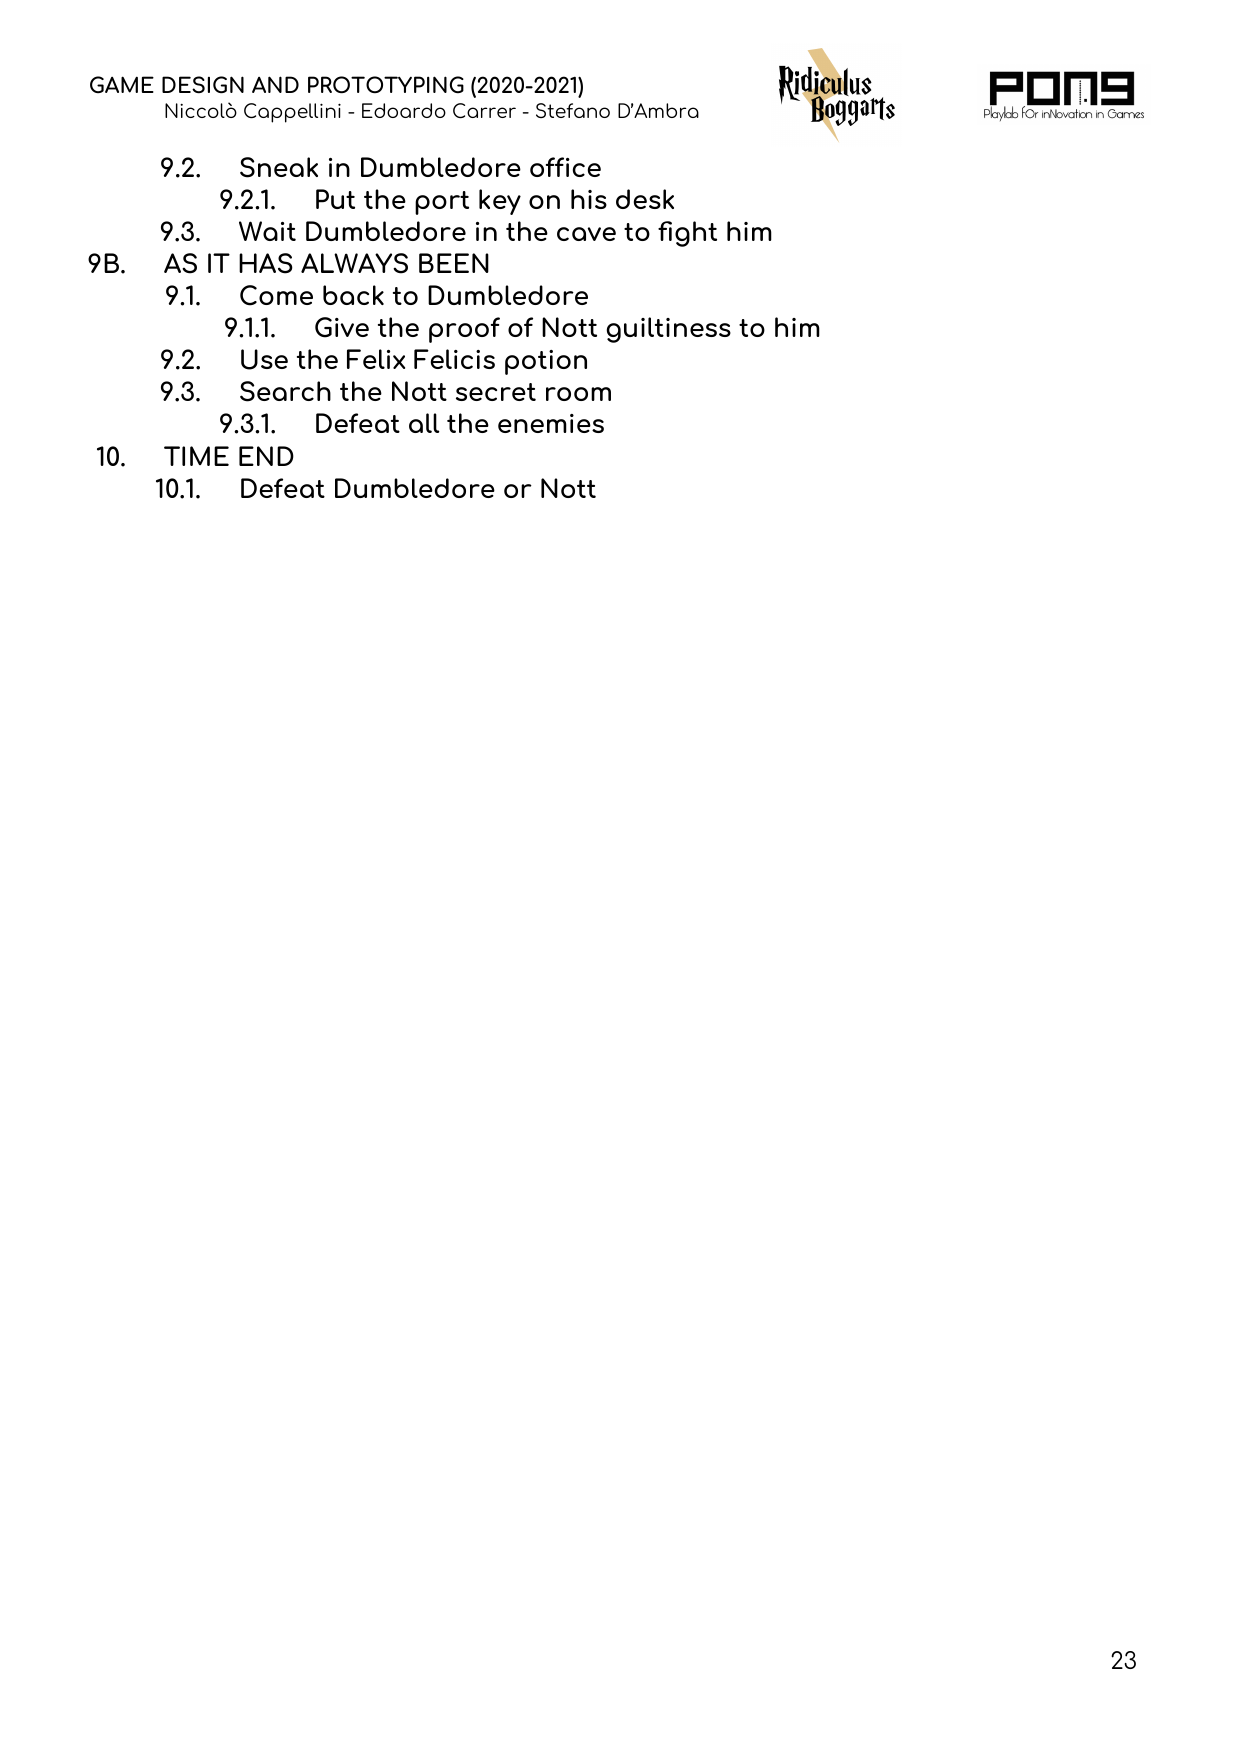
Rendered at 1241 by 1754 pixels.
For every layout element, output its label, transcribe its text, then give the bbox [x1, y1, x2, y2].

list Search the Nott secret room [201, 380, 1137, 408]
list Defeat Dumbledore or Nott [201, 476, 1137, 504]
list Put the port key on his desk [276, 187, 1137, 215]
picture [771, 43, 903, 147]
list Use the Felix Felicis potion [201, 348, 1137, 376]
picture [976, 64, 1151, 125]
list AS IT HAS ALWAYS BEEN [126, 251, 1137, 279]
list TIME END [126, 444, 1137, 472]
list Come back to Dumbledore [201, 283, 1137, 311]
list Defeat all the enemies [276, 412, 1137, 440]
list Give the proof of Nott guiltiness to him [276, 316, 1137, 343]
list Sneak in Dumbledore office [201, 155, 1137, 183]
list Wait Dumbledore in the cave to fight him [201, 219, 1137, 247]
